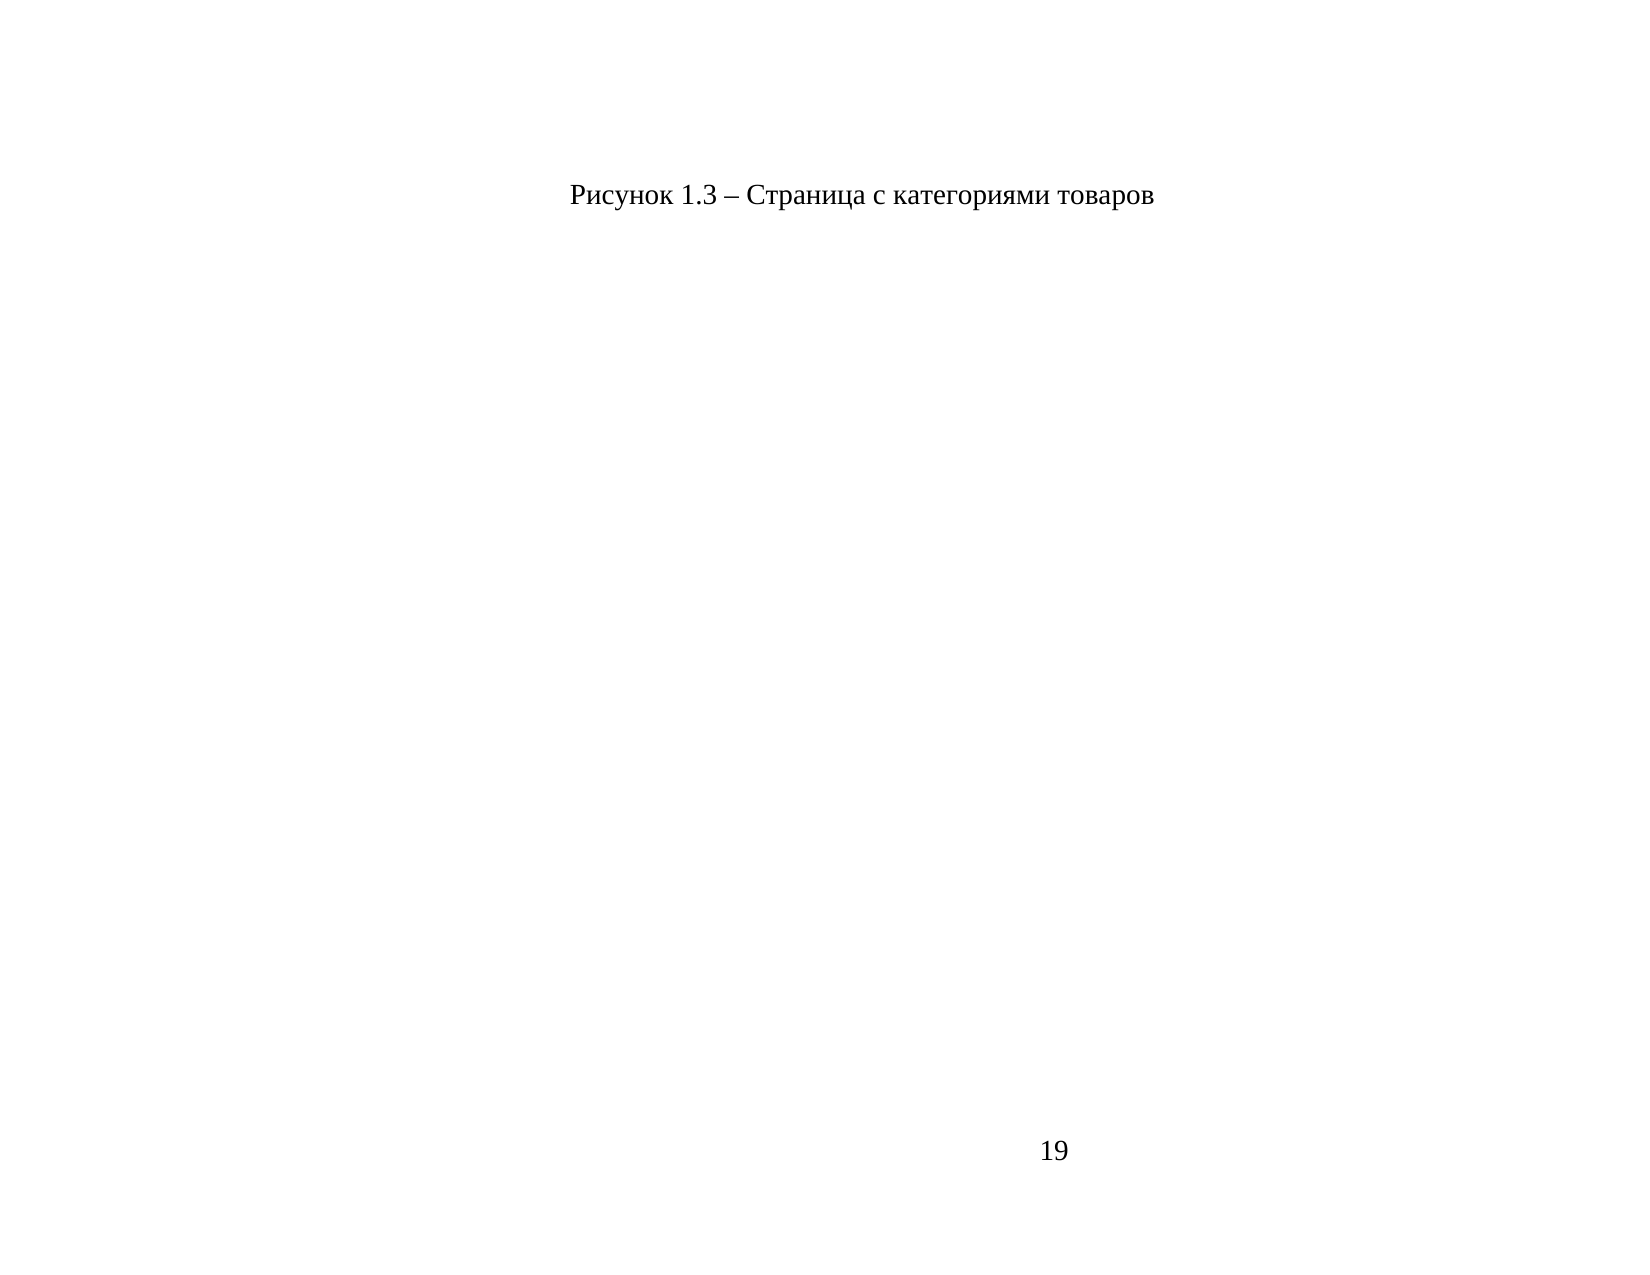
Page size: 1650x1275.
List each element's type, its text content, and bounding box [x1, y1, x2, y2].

text Рисунок 1.3 – Страница с категориями товаров [118, 177, 1532, 211]
